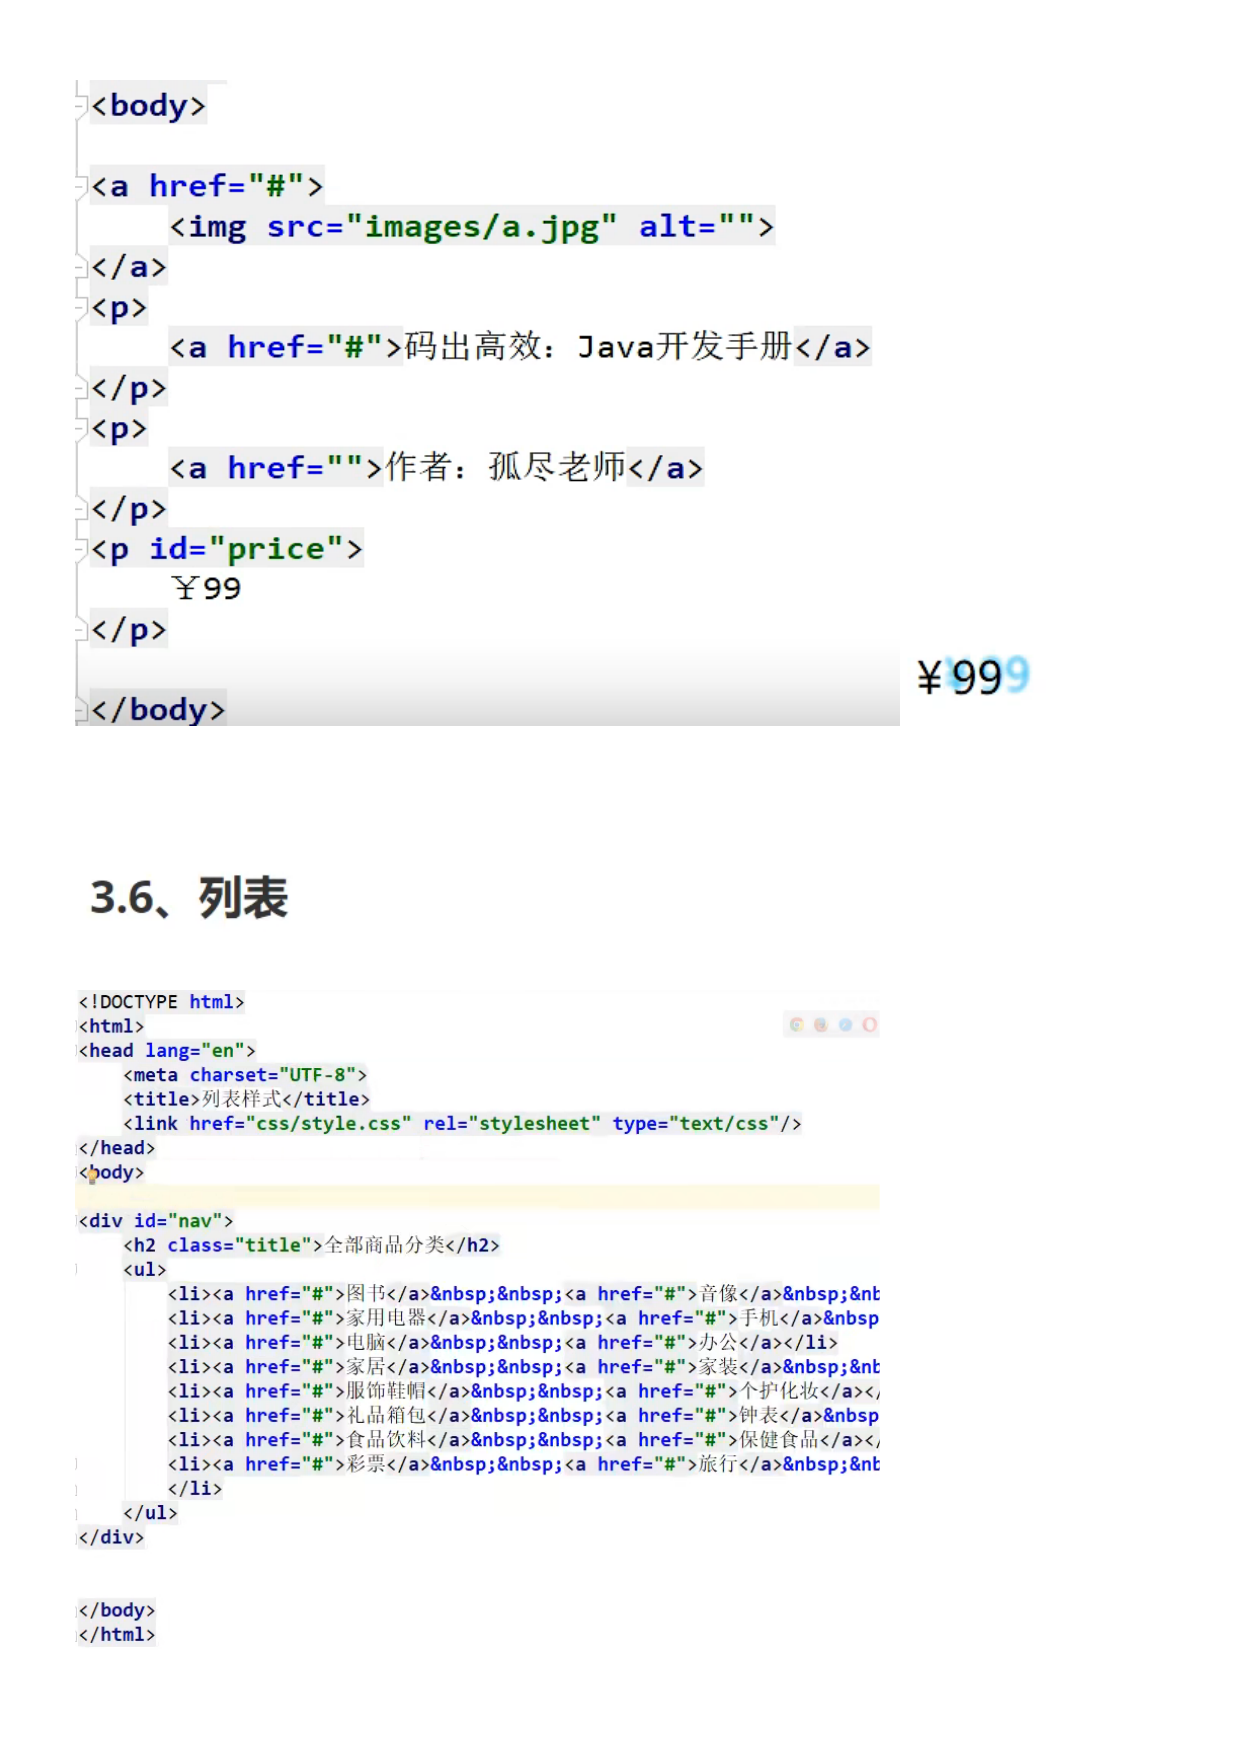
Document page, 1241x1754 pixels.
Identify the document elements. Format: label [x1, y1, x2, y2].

picture [75, 990, 880, 1651]
picture [75, 80, 1138, 726]
picture [75, 860, 373, 932]
